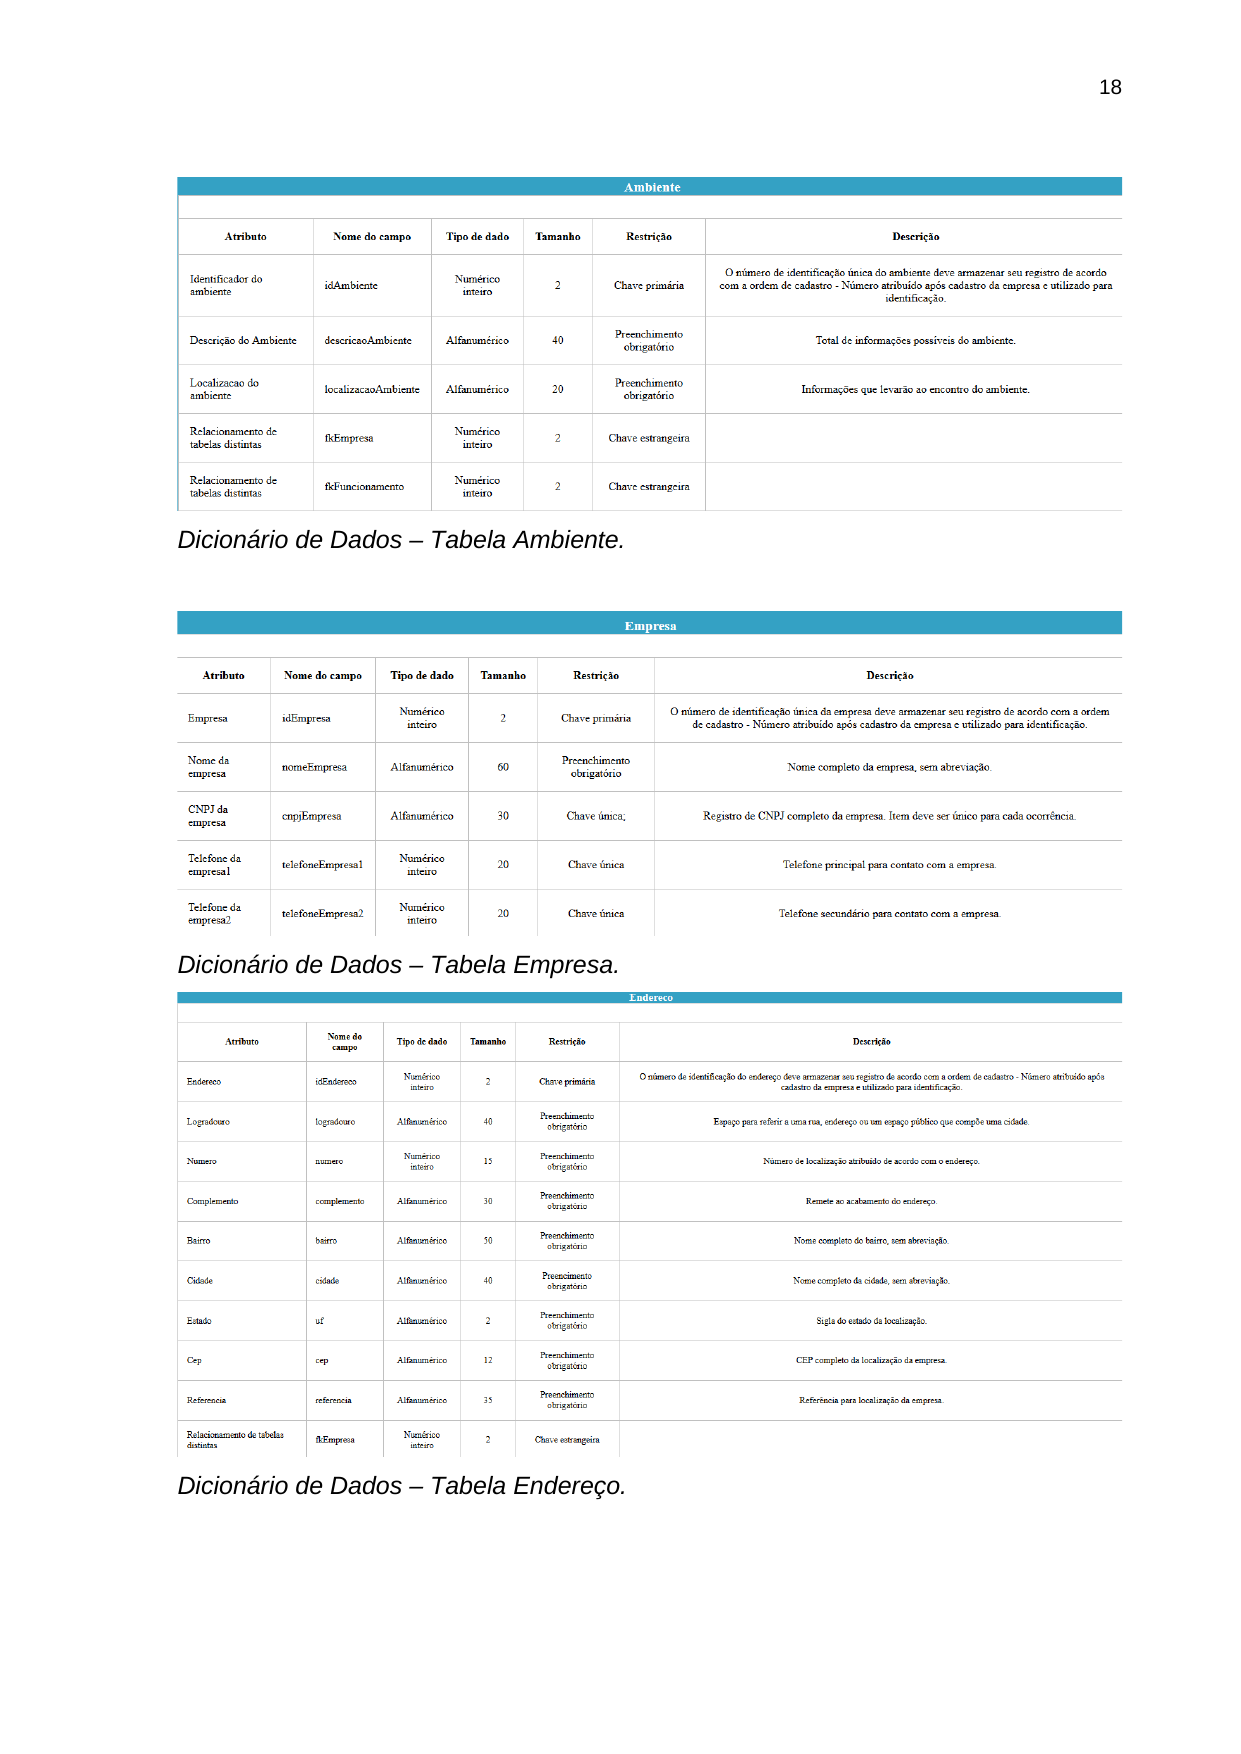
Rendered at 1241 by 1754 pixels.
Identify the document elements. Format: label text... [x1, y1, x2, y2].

picture [177, 992, 1123, 1457]
text Dicionário de Dados – Tabela Empresa. [177, 950, 1122, 978]
picture [177, 611, 1123, 936]
text Dicionário de Dados – Tabela Endereço. [177, 1471, 1122, 1500]
text Dicionário de Dados – Tabela Ambiente. [177, 525, 1122, 553]
picture [177, 177, 1123, 511]
